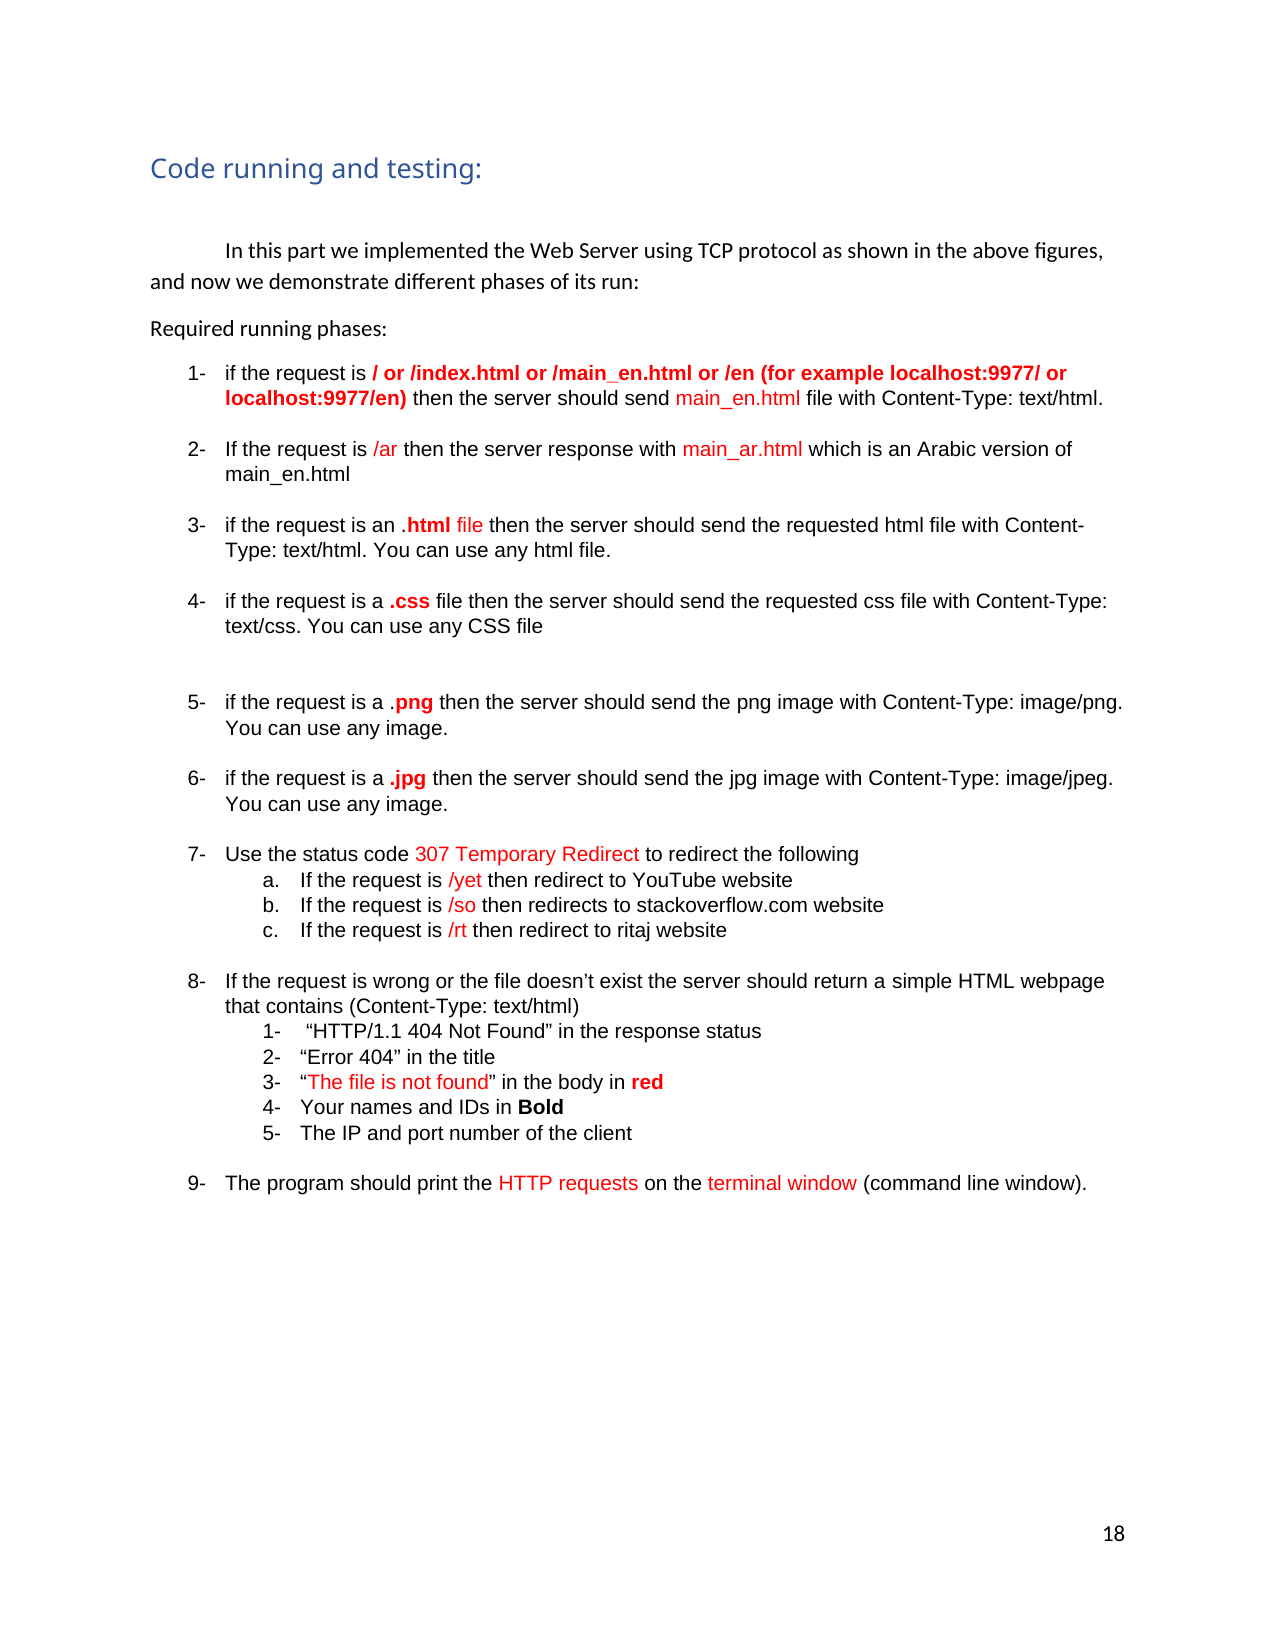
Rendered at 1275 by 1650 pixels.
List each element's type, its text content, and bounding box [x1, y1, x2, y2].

list Use the status code 307 Temporary Redirect to redirect the following [187, 842, 1125, 866]
list If the request is wrong or the file doesn’t exist the server should return a simple HTML webpage that contains (Content-Type: text/html) [187, 969, 1125, 1018]
list “The file is not found” in the body in red [262, 1070, 1125, 1094]
list if the request is a .png then the server should send the png image with Content-Type: image/png. You can use any image. [187, 690, 1125, 739]
list If the request is /rt then redirect to ritaj website [262, 918, 1125, 942]
list if the request is a .jpg then the server should send the jpg image with Content-Type: image/jpeg. You can use any image. [187, 766, 1125, 815]
list if the request is an .html file then the server should send the requested html file with Content-Type: text/html. You can use any html file. [187, 512, 1125, 562]
list Your names and IDs in Bold [262, 1095, 1125, 1119]
list “Error 404” in the title [262, 1044, 1125, 1068]
list The program should print the HTTP requests on the terminal window (command line window). [187, 1171, 1125, 1195]
list if the request is / or /index.html or /main_en.html or /en (for example localhost:9977/ or localhost:9977/en) then the server should send main_en.html file with Content-Type: text/html. [187, 361, 1125, 410]
list “HTTP/1.1 404 Not Found” in the response status [262, 1019, 1125, 1043]
list If the request is /ar then the server response with main_ar.html which is an Arabic version of main_en.html [187, 437, 1125, 486]
list If the request is /yet then redirect to YouTube website [262, 867, 1125, 891]
text Required running phases: [150, 314, 1125, 342]
list If the request is /so then redirects to stackoverflow.com website [262, 893, 1125, 917]
list if the request is a .css file then the server should send the requested css file with Content-Type: text/css. You can use any CSS file [187, 588, 1125, 638]
subtitle Code running and testing: [150, 150, 1125, 187]
list The IP and port number of the client [262, 1121, 1125, 1144]
text In this part we implemented the Web Server using TCP protocol as shown in the above figures, and now we demonstrate different phases of its run: [150, 237, 1125, 295]
